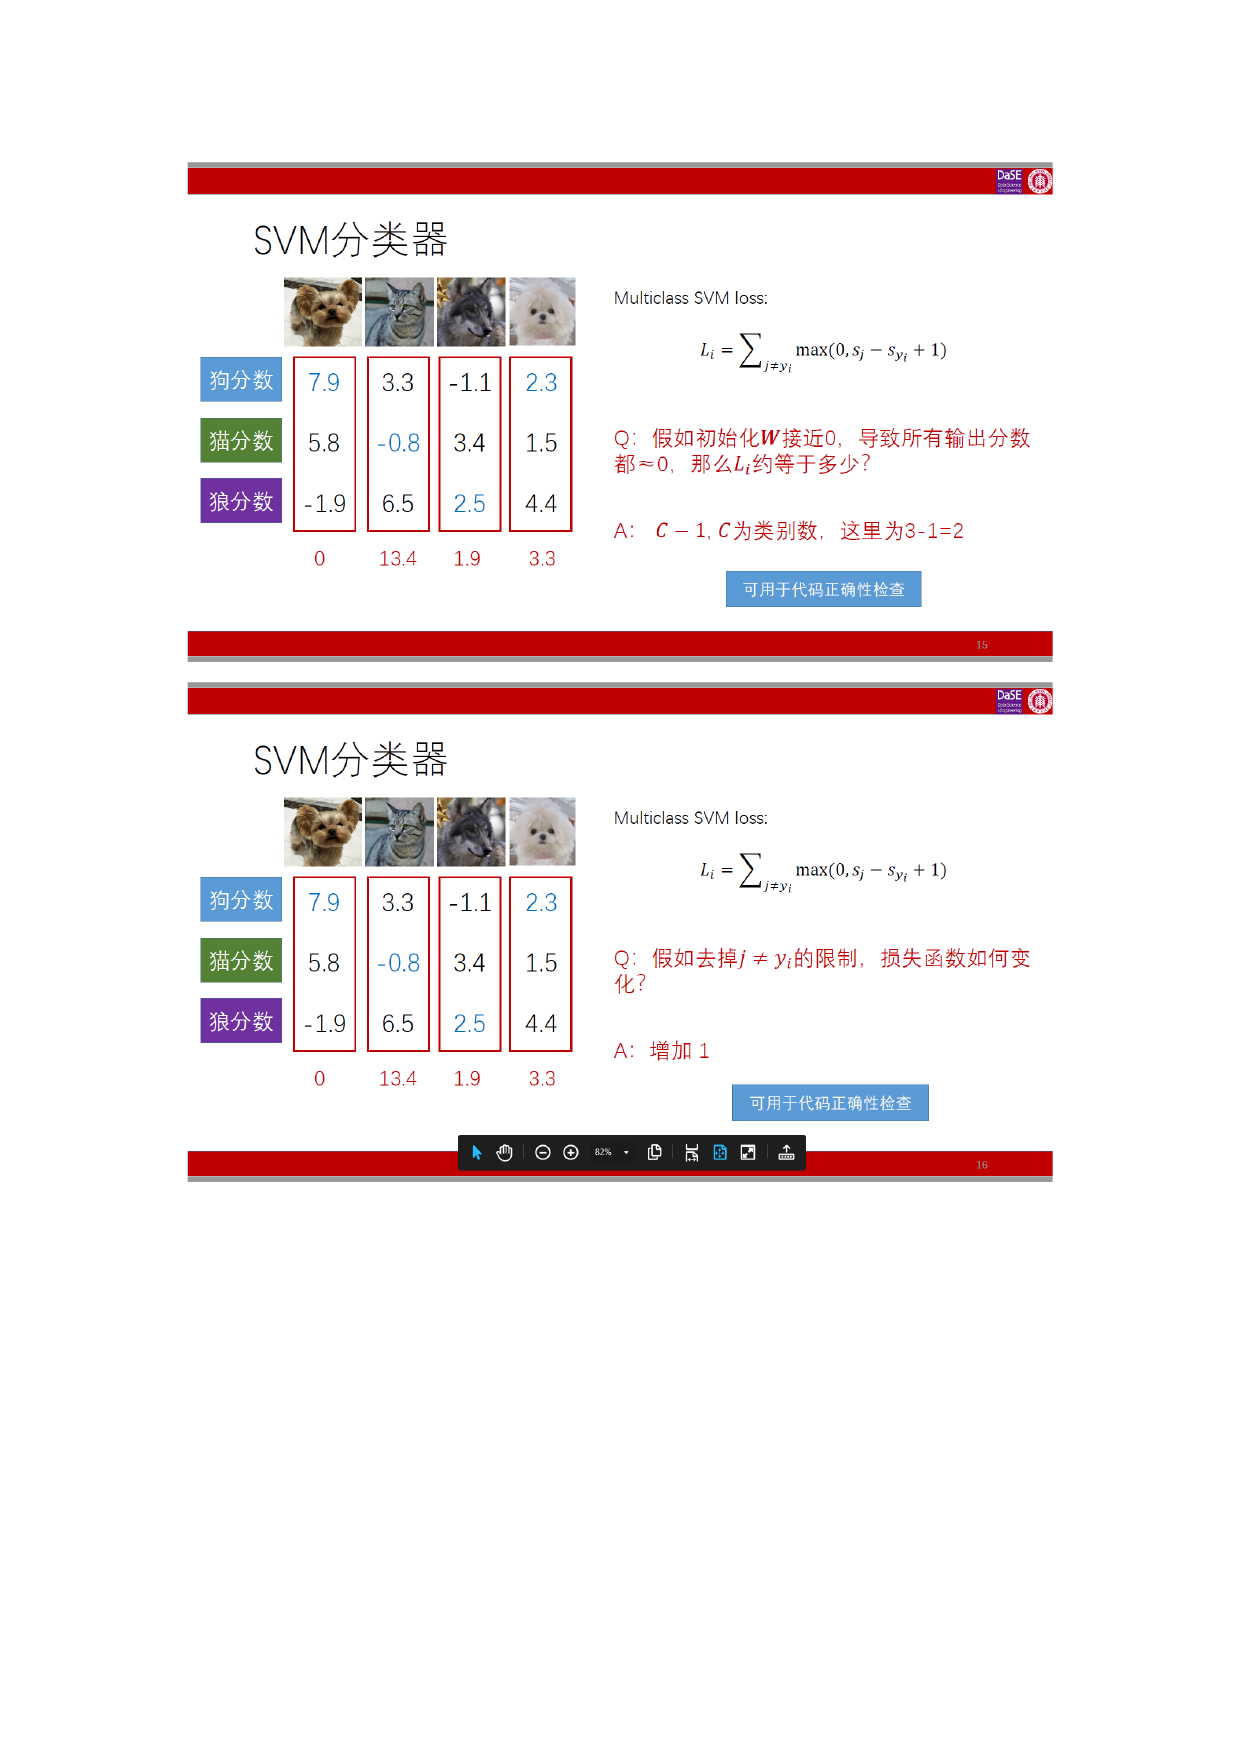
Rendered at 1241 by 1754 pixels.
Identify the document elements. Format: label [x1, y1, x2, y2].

picture [187, 162, 1053, 662]
picture [187, 682, 1053, 1182]
